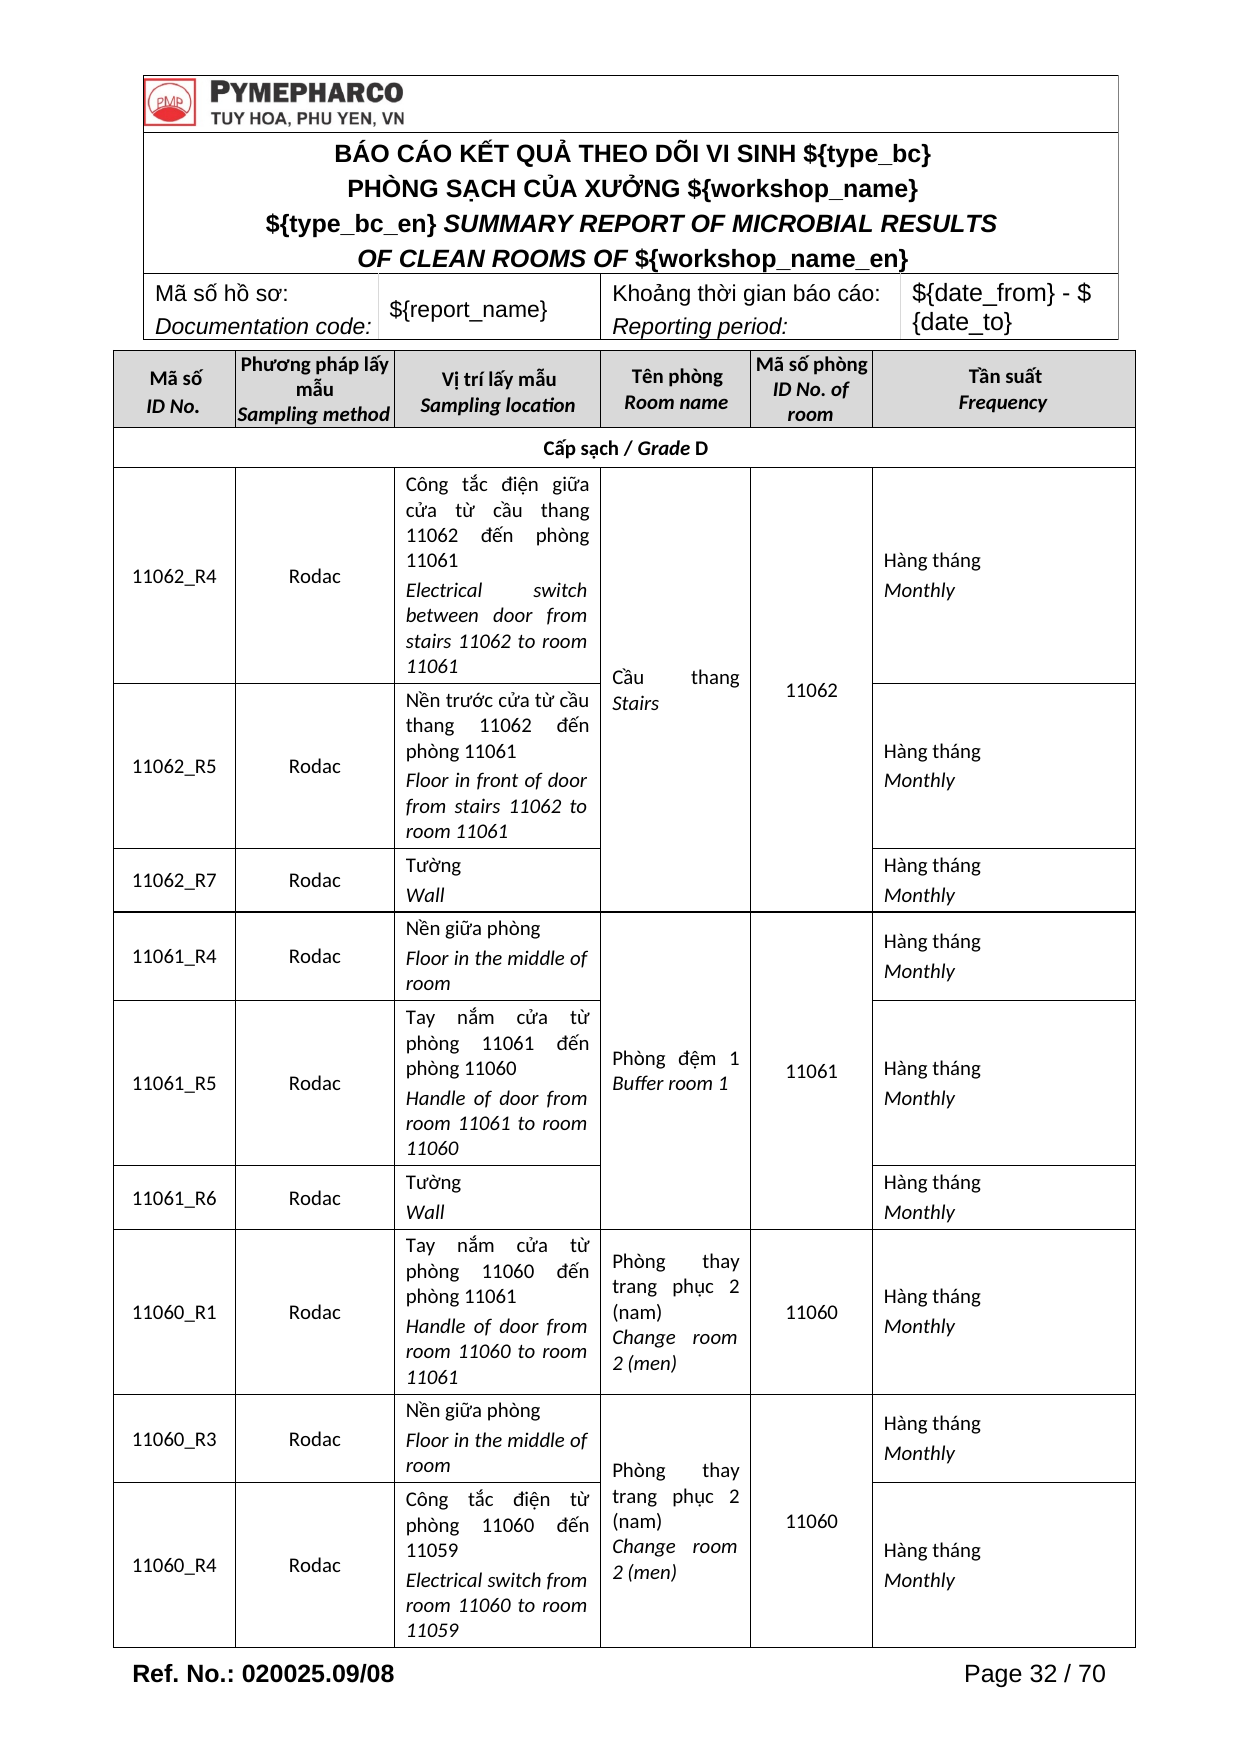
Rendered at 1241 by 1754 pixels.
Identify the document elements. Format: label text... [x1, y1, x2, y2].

table_cell Tường Wall [395, 849, 600, 911]
table_cell Tay nắm cửa từ phòng 11060 đến phòng 11061 Handle of door from room 11060 to room 11061 [395, 1230, 600, 1393]
table_cell 11062_R4 [114, 468, 235, 683]
table_cell 11061_R4 [114, 913, 235, 1000]
table_cell Phòng thay trang phục 2 (nam) Change room 2 (men) [601, 1395, 750, 1647]
table_cell 11062 [751, 468, 872, 911]
table_cell Hàng tháng Monthly [873, 849, 1135, 911]
table_cell Hàng tháng Monthly [873, 1395, 1135, 1482]
table_cell Rodac [236, 1230, 394, 1393]
table_cell Rodac [236, 1395, 394, 1482]
table_cell Hàng tháng Monthly [873, 913, 1135, 1000]
table_cell Công tắc điện giữa cửa từ cầu thang 11062 đến phòng 11061 Electrical switch between door from stairs 11062 to room 11061 [395, 468, 600, 683]
table_cell Phòng đệm 1 Buffer room 1 [601, 913, 750, 1228]
table_cell Hàng tháng Monthly [873, 468, 1135, 683]
table_cell Rodac [236, 684, 394, 848]
table_cell Phòng thay trang phục 2 (nam) Change room 2 (men) [601, 1230, 750, 1393]
table_cell Công tắc điện từ phòng 11060 đến 11059 Electrical switch from room 11060 to room 11059 [395, 1483, 600, 1647]
table_cell 11061 [751, 913, 872, 1228]
table_cell 11060_R1 [114, 1230, 235, 1393]
table_cell Hàng tháng Monthly [873, 1483, 1135, 1647]
table_cell Cầu thang Stairs [601, 468, 750, 911]
table_cell Hàng tháng Monthly [873, 1230, 1135, 1393]
table_cell 11060_R3 [114, 1395, 235, 1482]
table_cell Cấp sạch / Grade D [114, 428, 1135, 467]
table_cell Rodac [236, 849, 394, 911]
table_cell 11062_R5 [114, 684, 235, 848]
table_cell Nền giữa phòng Floor in the middle of room [395, 913, 600, 1000]
table_cell Hàng tháng Monthly [873, 684, 1135, 848]
table_cell Rodac [236, 1001, 394, 1165]
table_header Mã số ID No. [114, 351, 235, 427]
table_cell Tay nắm cửa từ phòng 11061 đến phòng 11060 Handle of door from room 11061 to room 11060 [395, 1001, 600, 1165]
table_cell Hàng tháng Monthly [873, 1001, 1135, 1165]
table_cell 11060 [751, 1230, 872, 1393]
table_header Vị trí lấy mẫu Sampling location [395, 351, 600, 427]
table_cell Nền trước cửa từ cầu thang 11062 đến phòng 11061 Floor in front of door from stairs 11062 to room 11061 [395, 684, 600, 848]
table_cell Nền giữa phòng Floor in the middle of room [395, 1395, 600, 1482]
table_cell 11060 [751, 1395, 872, 1647]
table_cell 11061_R6 [114, 1166, 235, 1228]
table_header Phương pháp lấy mẫu Sampling method [236, 351, 394, 427]
table_cell 11062_R7 [114, 849, 235, 911]
table_header Mã số phòng ID No. of room [751, 351, 872, 427]
table_cell Hàng tháng Monthly [873, 1166, 1135, 1228]
table_cell 11061_R5 [114, 1001, 235, 1165]
table_cell 11060_R4 [114, 1483, 235, 1647]
table_cell Rodac [236, 913, 394, 1000]
table_cell Rodac [236, 1483, 394, 1647]
table_cell Rodac [236, 468, 394, 683]
table_header Tần suất Frequency [873, 351, 1135, 427]
table_cell Rodac [236, 1166, 394, 1228]
table_cell Tường Wall [395, 1166, 600, 1228]
table_header Tên phòng Room name [601, 351, 750, 427]
picture [144, 78, 404, 127]
